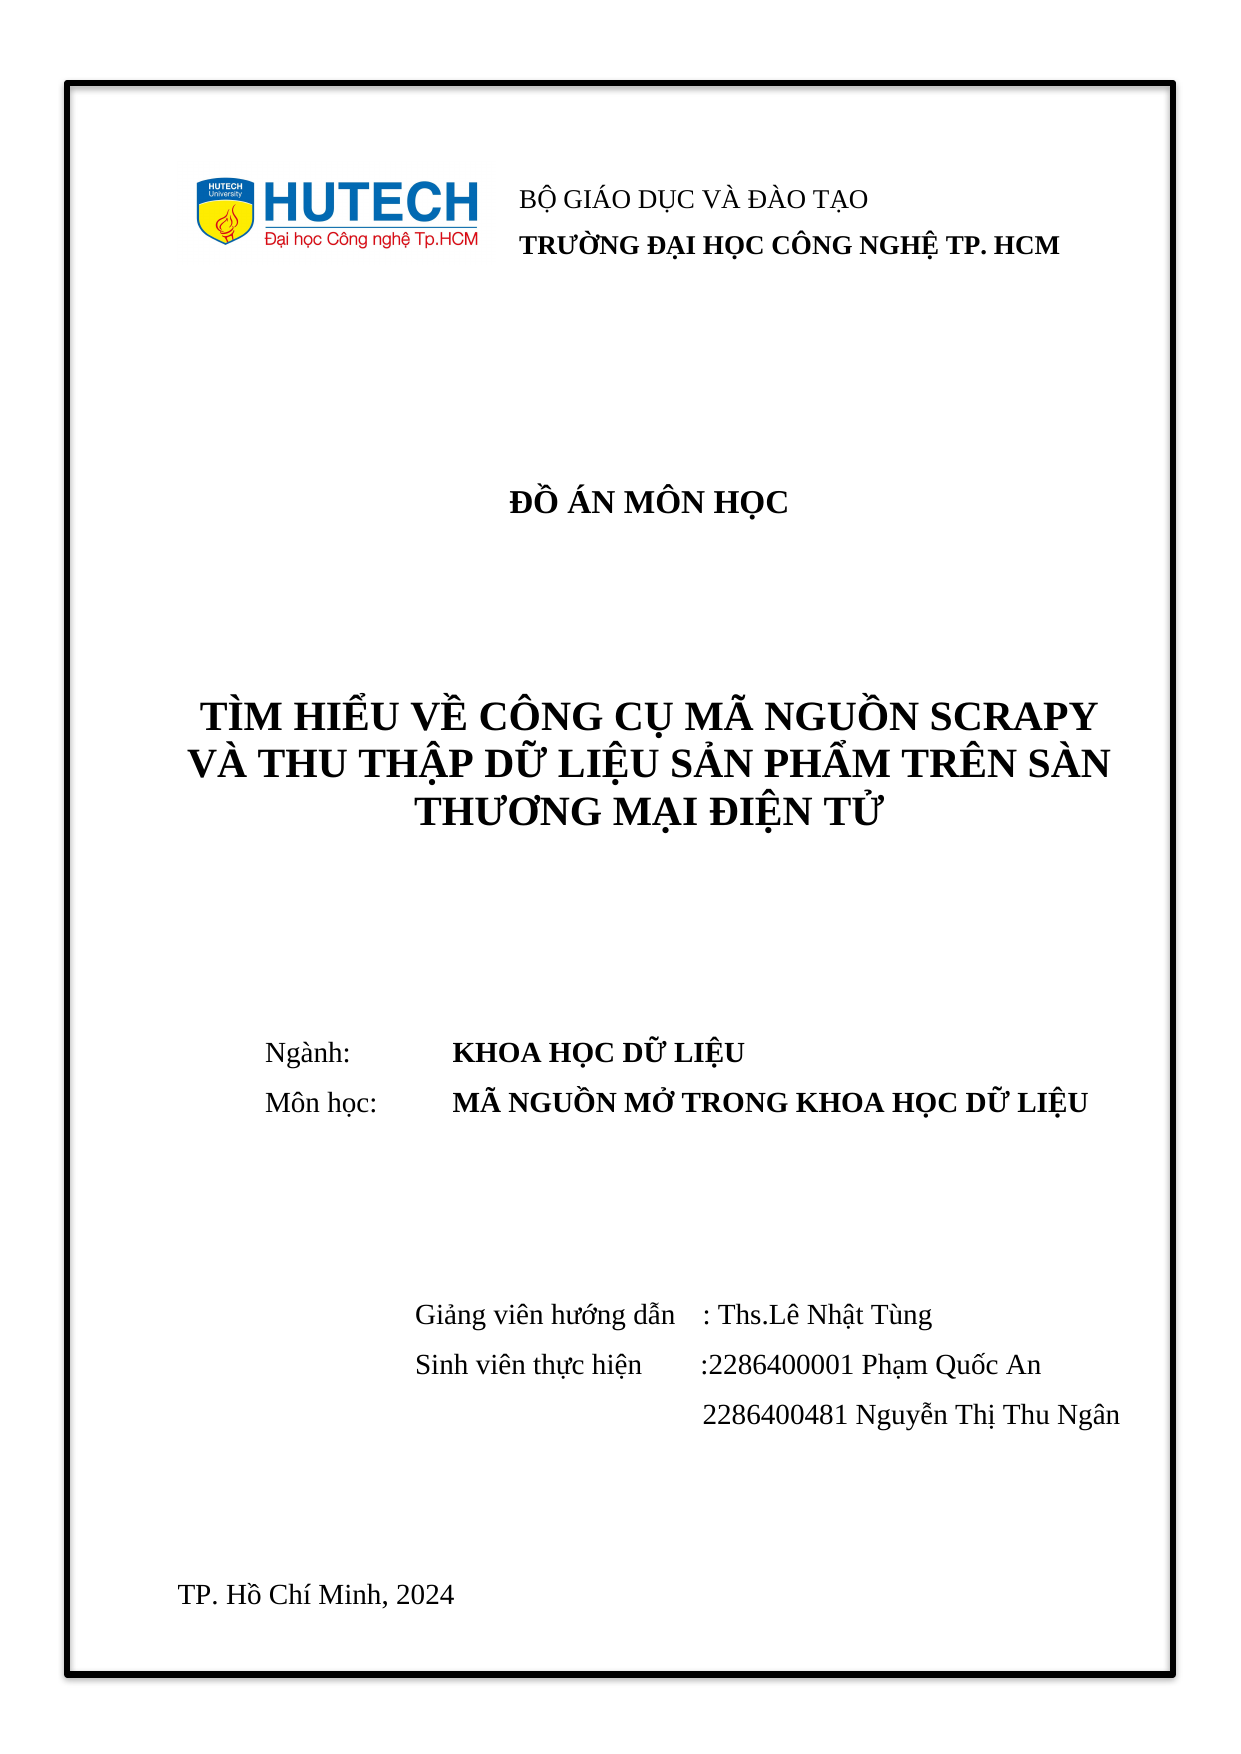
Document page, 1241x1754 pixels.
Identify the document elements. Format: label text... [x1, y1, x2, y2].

picture [177, 161, 497, 265]
table_header [166, 161, 508, 279]
text TP. Hồ Chí Minh, 2024 [177, 1577, 1121, 1611]
text 2286400481 Nguyễn Thị Thu Ngân [415, 1397, 1121, 1431]
text ĐỒ ÁN MÔN HỌC [177, 483, 1121, 521]
text Giảng viên hướng dẫn : Ths.Lê Nhật Tùng [415, 1297, 1121, 1330]
text Môn học: MÃ NGUỒN MỞ TRONG KHOA HỌC DỮ LIỆU [265, 1085, 1121, 1118]
text Ngành: KHOA HỌC DỮ LIỆU [265, 1035, 1121, 1068]
text TÌM HIỂU VỀ CÔNG CỤ MÃ NGUỒN SCRAPY VÀ THU THẬP DỮ LIỆU SẢN PHẨM TRÊN SÀN THƯƠNG MẠI ĐIỆN TỬ [177, 691, 1121, 835]
table_header BỘ GIÁO DỤC VÀ ĐÀO TẠO TRƯỜNG ĐẠI HỌC CÔNG NGHỆ TP. HCM [508, 161, 1133, 279]
text Sinh viên thực hiện :2286400001 Phạm Quốc An [415, 1347, 1121, 1381]
